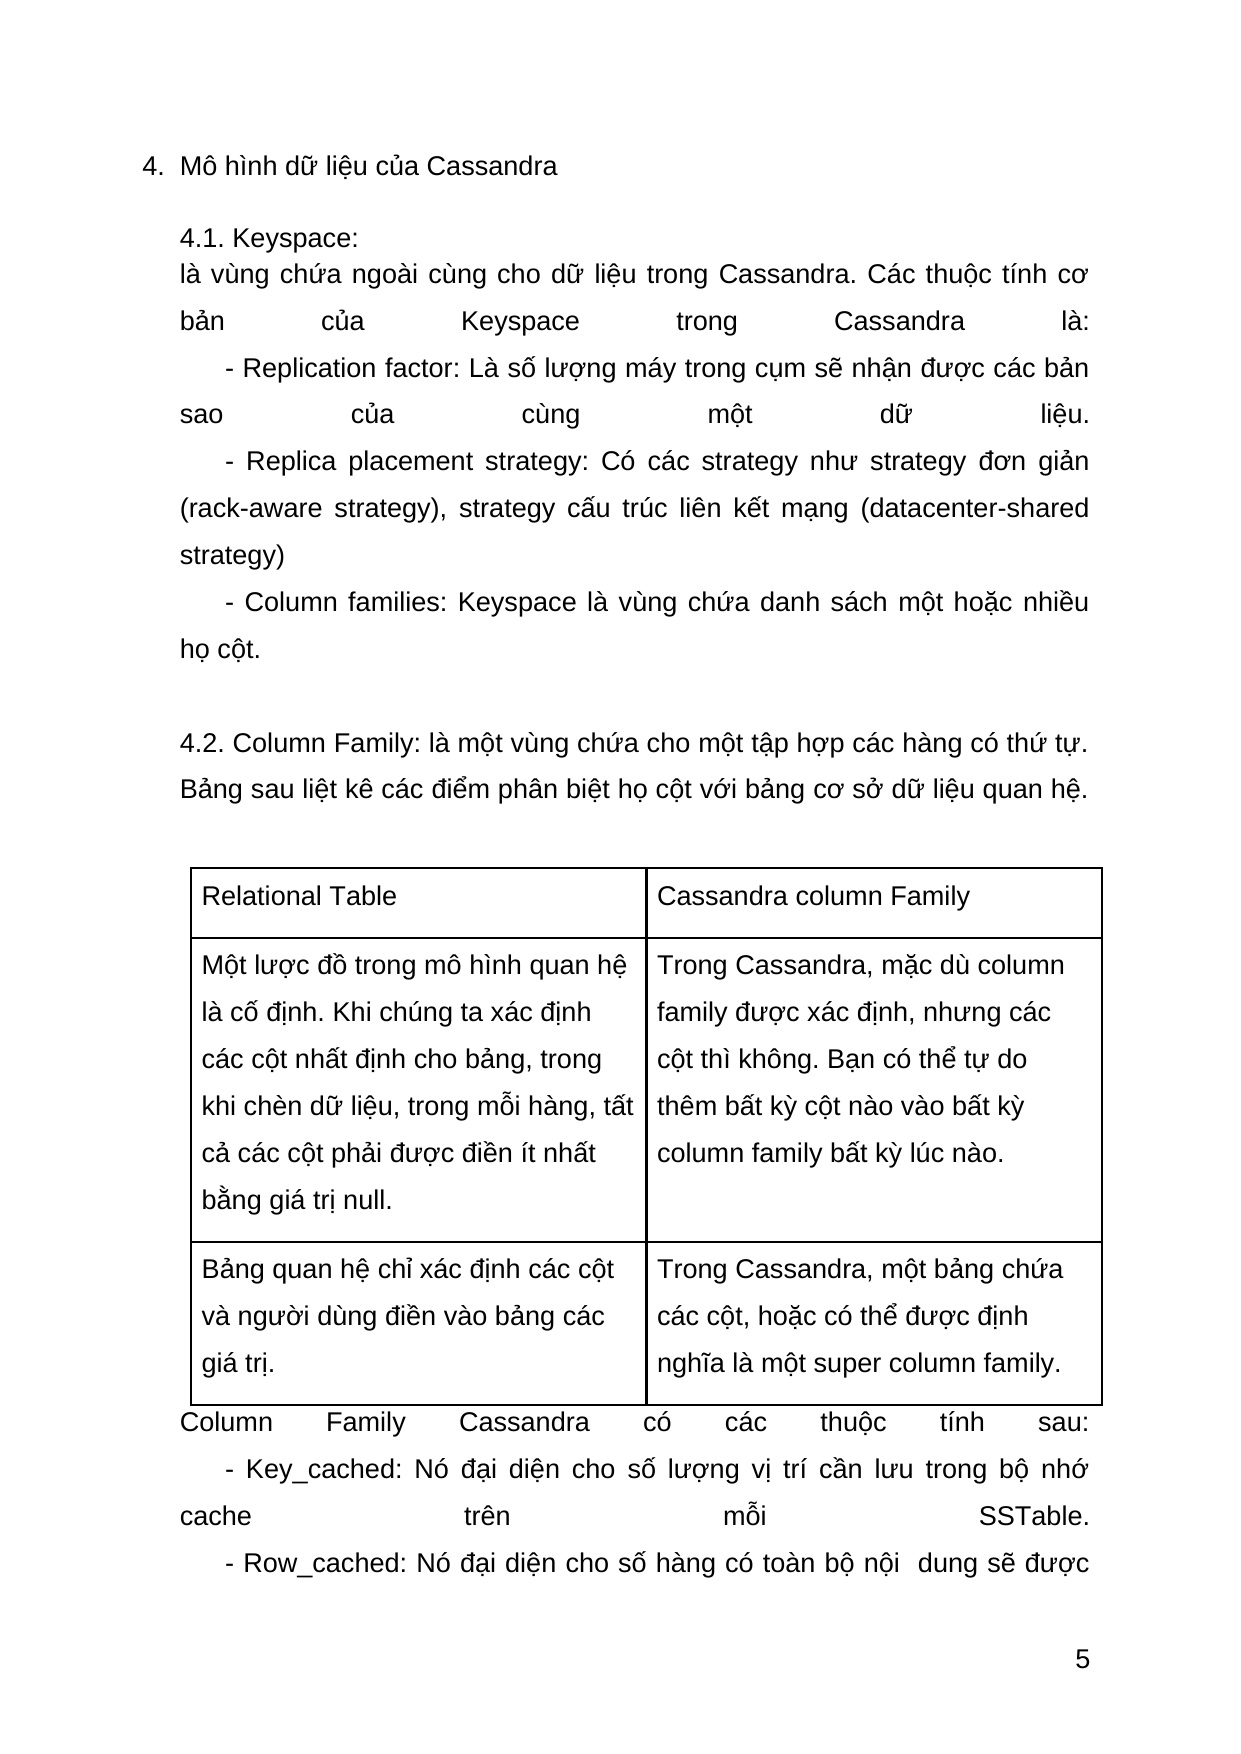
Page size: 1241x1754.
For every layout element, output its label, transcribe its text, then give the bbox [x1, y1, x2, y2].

list Mô hình dữ liệu của Cassandra [142, 150, 1090, 181]
text 4.1. Keyspace: [179, 222, 1090, 253]
text 4.2. Column Family: là một vùng chứa cho một tập hợp các hàng có thứ tự. Bảng sau liệt kê các điểm phân biệt họ cột với bảng cơ sở dữ liệu quan hệ. [179, 680, 1090, 852]
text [179, 1406, 1090, 1578]
text là vùng chứa ngoài cùng cho dữ liệu trong Cassandra. Các thuộc tính cơ bản của Keyspace trong Cassandra là: - Replication factor: Là số lượng máy trong cụm sẽ nhận được các bản sao của cùng một dữ liệu. - Replica placement strategy: Có các strategy như strategy đơn giản (rack-aware strategy), strategy cấu trúc liên kết mạng (datacenter-shared strategy) - Column families: Keyspace là vùng chứa danh sách một hoặc nhiều họ cột. [179, 258, 1090, 664]
table_cell Trong Cassandra, mặc dù column family được xác định, nhưng các cột thì không. Bạn có thể tự do thêm bất kỳ cột nào vào bất kỳ column family bất kỳ lúc nào. [648, 939, 1101, 1241]
table_cell Bảng quan hệ chỉ xác định các cột và người dùng điền vào bảng các giá trị. [192, 1243, 645, 1404]
table_header Relational Table [192, 869, 645, 937]
table_header Cassandra column Family [648, 869, 1101, 937]
table_cell Một lược đồ trong mô hình quan hệ là cố định. Khi chúng ta xác định các cột nhất định cho bảng, trong khi chèn dữ liệu, trong mỗi hàng, tất cả các cột phải được điền ít nhất bằng giá trị null. [192, 939, 645, 1241]
table_cell Trong Cassandra, một bảng chứa các cột, hoặc có thể được định nghĩa là một super column family. [648, 1243, 1101, 1404]
